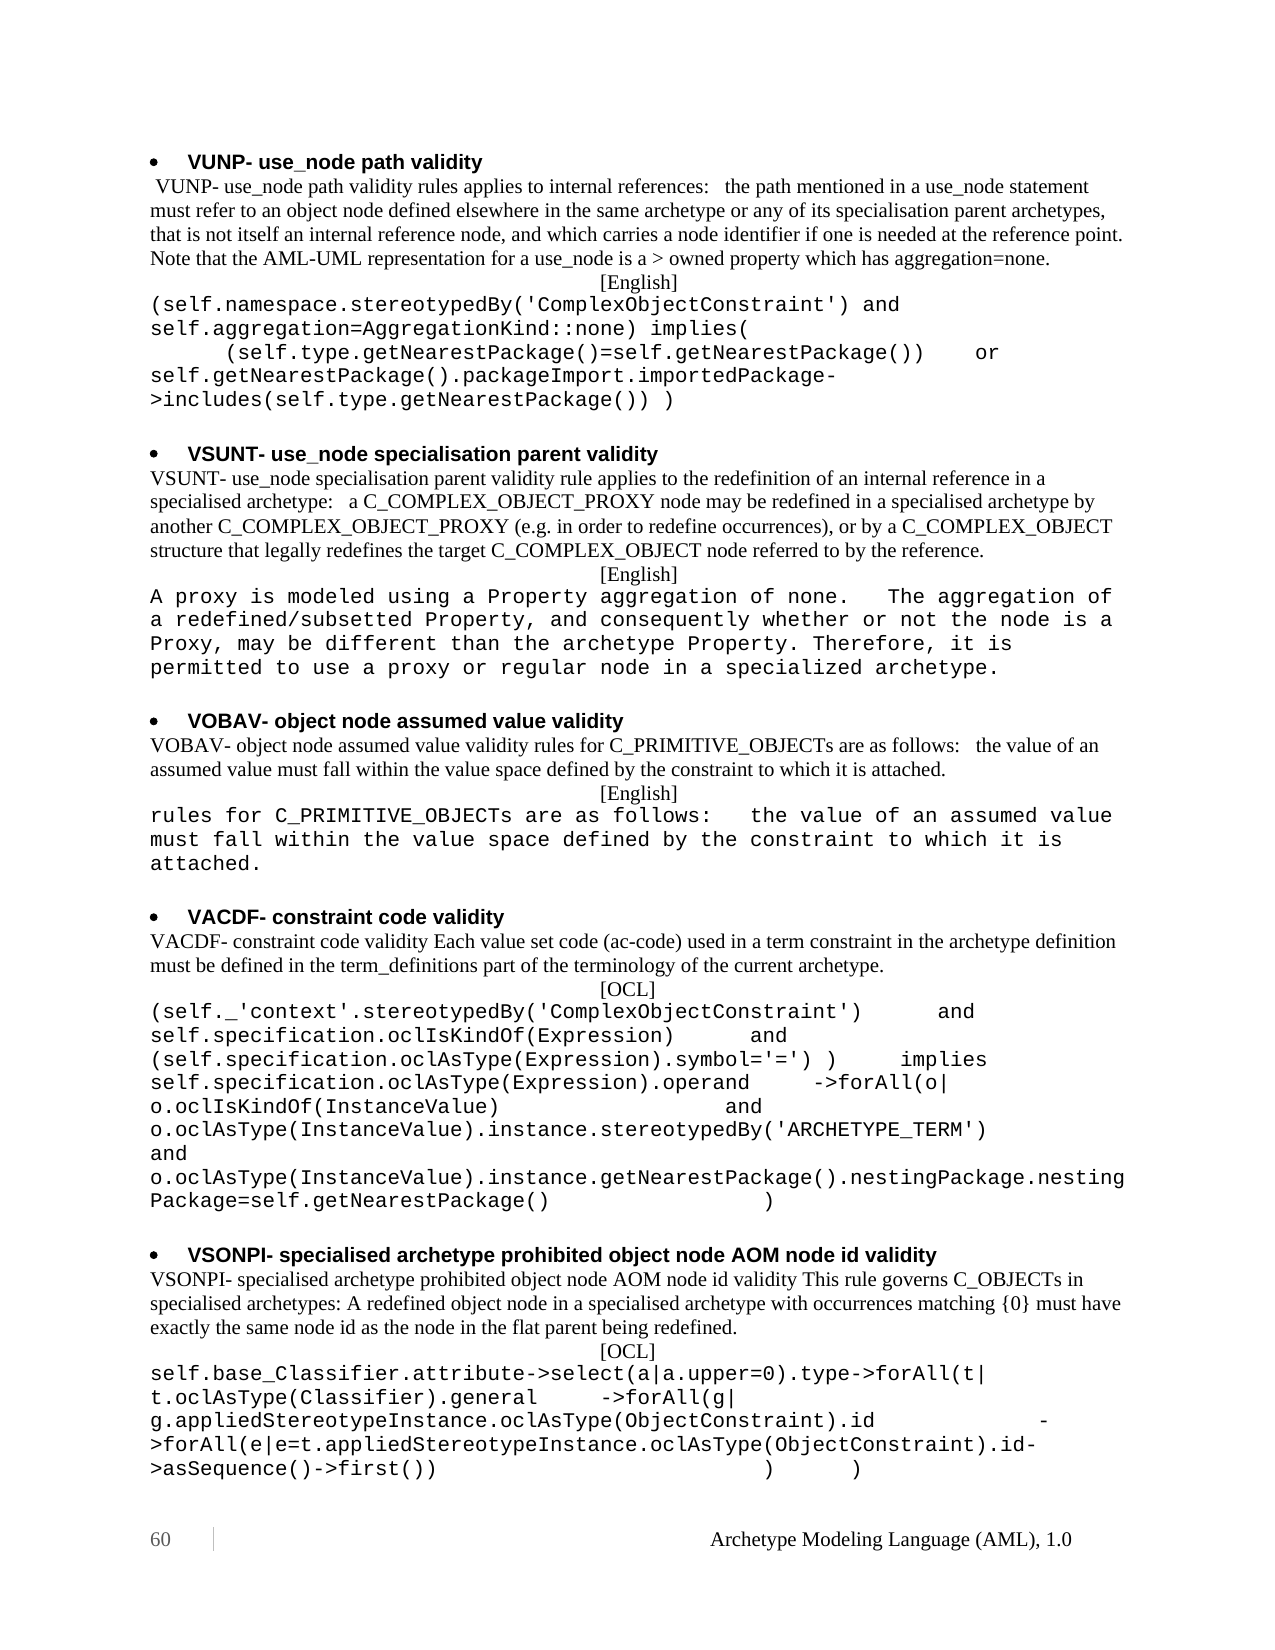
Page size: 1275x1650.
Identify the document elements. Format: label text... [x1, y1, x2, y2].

text A proxy is modeled using a Property aggregation of none. The aggregation of a redefined/subsetted Property, and consequently whether or not the node is a Proxy, may be different than the archetype Property. Therefore, it is permitted to use a proxy or regular node in a specialized archetype. [150, 586, 1125, 680]
text [OCL] [525, 1339, 1125, 1363]
list VACDF- constraint code validity [150, 905, 1125, 929]
text VOBAV- object node assumed value validity rules for C_PRIMITIVE_OBJECTs are as follows: the value of an assumed value must fall within the value space defined by the constraint to which it is attached. [150, 733, 1125, 781]
text VUNP- use_node path validity rules applies to internal references: the path mentioned in a use_node statement must refer to an object node defined elsewhere in the same archetype or any of its specialisation parent archetypes, that is not itself an internal reference node, and which carries a node identifier if one is needed at the reference point. Note that the AML-UML representation for a use_node is a > owned property which has aggregation=none. [150, 174, 1125, 270]
text (self.namespace.stereotypedBy('ComplexObjectConstraint') and self.aggregation=AggregationKind::none) implies( (self.type.getNearestPackage()=self.getNearestPackage()) or self.getNearestPackage().packageImport.importedPackage->includes(self.type.getNearestPackage()) ) [150, 294, 1125, 413]
list VSONPI- specialised archetype prohibited object node AOM node id validity [150, 1243, 1125, 1267]
list VOBAV- object node assumed value validity [150, 709, 1125, 733]
list VUNP- use_node path validity [150, 150, 1125, 174]
text [OCL] [525, 977, 1125, 1001]
text (self._'context'.stereotypedBy('ComplexObjectConstraint') and self.specification.oclIsKindOf(Expression) and (self.specification.oclAsType(Expression).symbol='=') ) implies self.specification.oclAsType(Expression).operand ->forAll(o|o.oclIsKindOf(InstanceValue) and o.oclAsType(InstanceValue).instance.stereotypedBy('ARCHETYPE_TERM') and o.oclAsType(InstanceValue).instance.getNearestPackage().nestingPackage.nestingPackage=self.getNearestPackage() ) [150, 1001, 1125, 1214]
text self.base_Classifier.attribute->select(a|a.upper=0).type->forAll(t| t.oclAsType(Classifier).general ->forAll(g|g.appliedStereotypeInstance.oclAsType(ObjectConstraint).id ->forAll(e|e=t.appliedStereotypeInstance.oclAsType(ObjectConstraint).id->asSequence()->first()) ) ) [150, 1363, 1125, 1481]
text VSONPI- specialised archetype prohibited object node AOM node id validity This rule governs C_OBJECTs in specialised archetypes: A redefined object node in a specialised archetype with occurrences matching {0} must have exactly the same node id as the node in the flat parent being redefined. [150, 1267, 1125, 1339]
text [English] [525, 270, 1125, 294]
list VSUNT- use_node specialisation parent validity [150, 441, 1125, 465]
text VSUNT- use_node specialisation parent validity rule applies to the redefinition of an internal reference in a specialised archetype: a C_COMPLEX_OBJECT_PROXY node may be redefined in a specialised archetype by another C_COMPLEX_OBJECT_PROXY (e.g. in order to redefine occurrences), or by a C_COMPLEX_OBJECT structure that legally redefines the target C_COMPLEX_OBJECT node referred to by the reference. [150, 465, 1125, 562]
text [English] [525, 781, 1125, 805]
text [English] [525, 562, 1125, 586]
text VACDF- constraint code validity Each value set code (ac-code) used in a term constraint in the archetype definition must be defined in the term_definitions part of the terminology of the current archetype. [150, 929, 1125, 977]
text rules for C_PRIMITIVE_OBJECTs are as follows: the value of an assumed value must fall within the value space defined by the constraint to which it is attached. [150, 805, 1125, 876]
